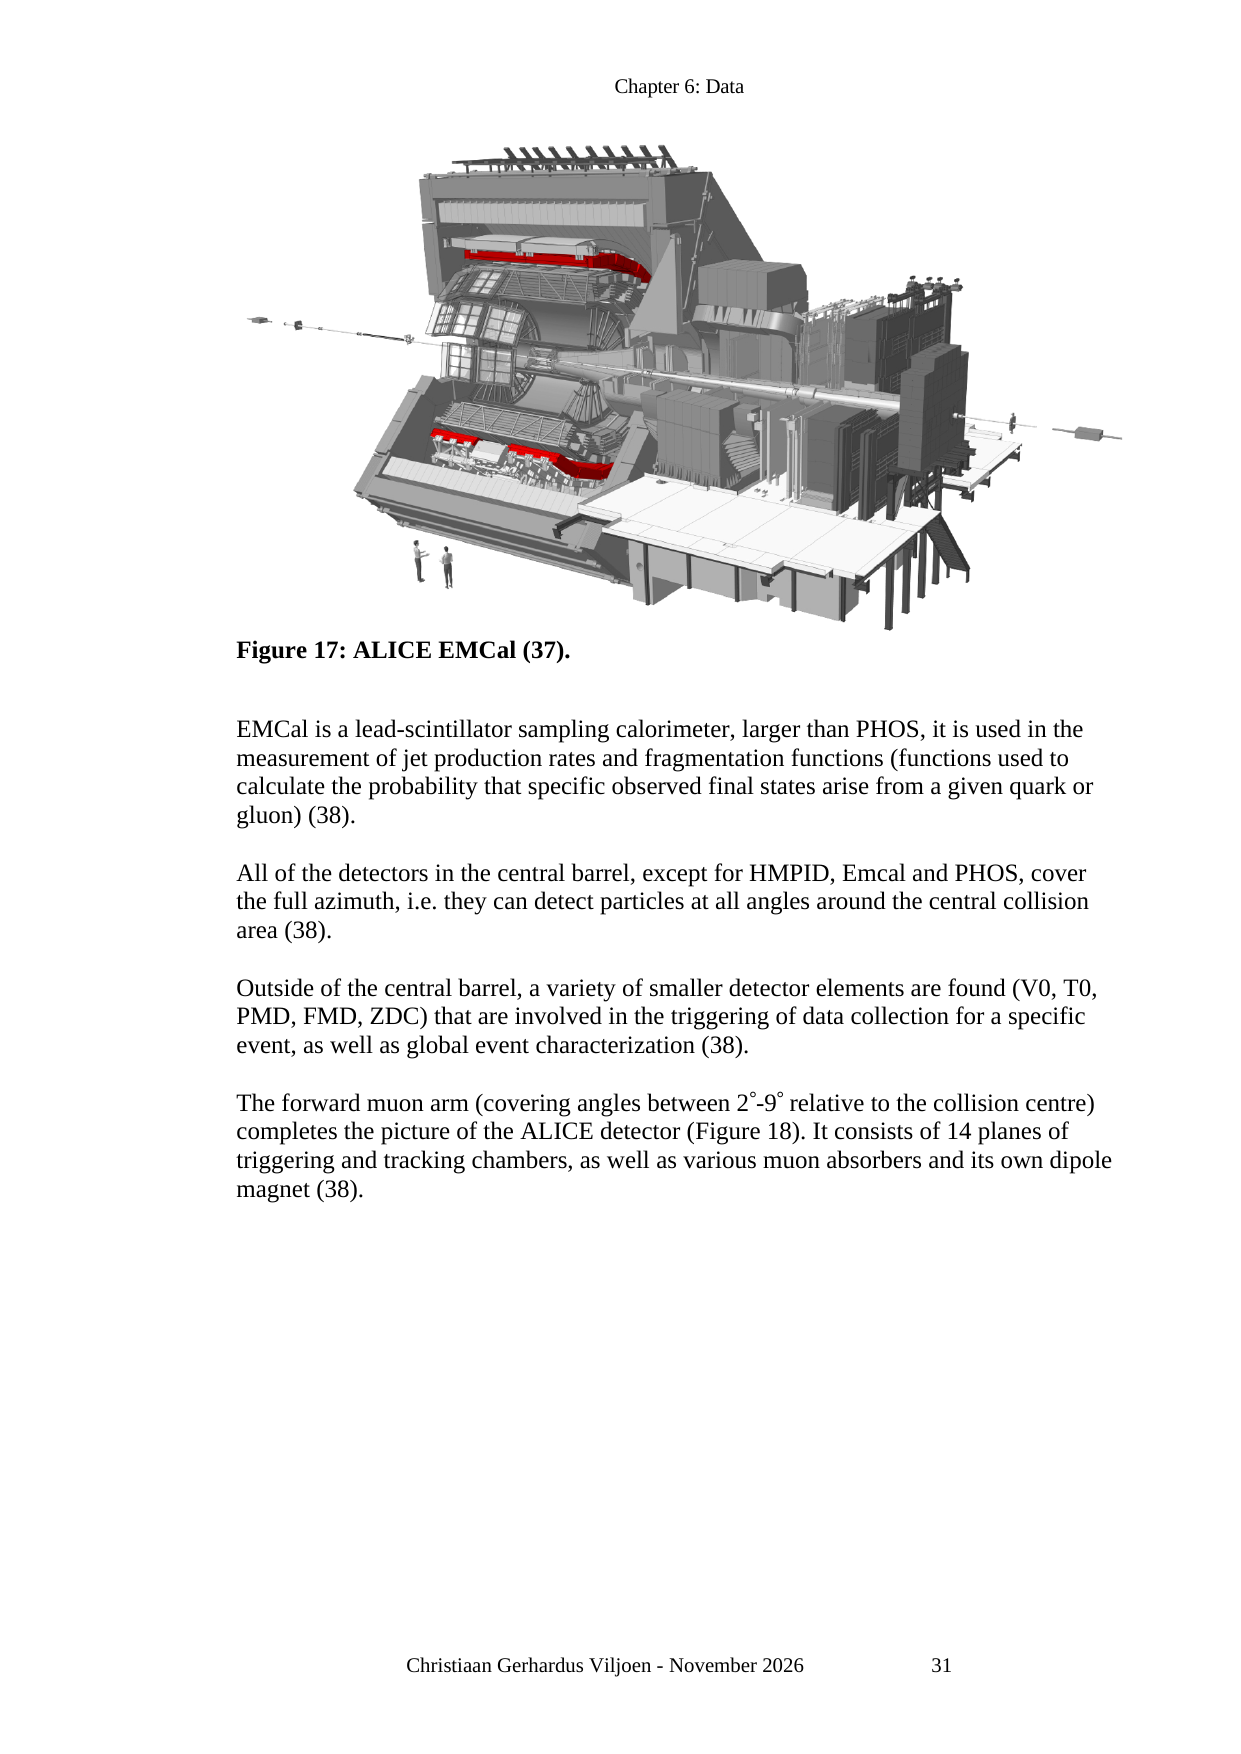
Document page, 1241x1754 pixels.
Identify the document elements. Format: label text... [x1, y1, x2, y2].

text All of the detectors in the central barrel, except for HMPID, Emcal and PHOS, cover the full azimuth, i.e. they can detect particles at all angles around the central collision area . [236, 858, 1122, 944]
text Figure 17: ALICE EMCal . [236, 636, 1122, 664]
picture [236, 135, 1123, 636]
text The forward muon arm (covering angles between 2-9 relative to the collision centre) completes the picture of the ALICE detector (Figure 18). It consists of 14 planes of triggering and tracking chambers, as well as various muon absorbers and its own dipole magnet . [236, 1088, 1122, 1203]
text EMCal is a lead-scintillator sampling calorimeter, larger than PHOS, it is used in the measurement of jet production rates and fragmentation functions (functions used to calculate the probability that specific observed final states arise from a given quark or gluon) . [236, 714, 1122, 829]
text Outside of the central barrel, a variety of smaller detector elements are found (V0, T0, PMD, FMD, ZDC) that are involved in the triggering of data collection for a specific event, as well as global event characterization . [236, 973, 1122, 1059]
